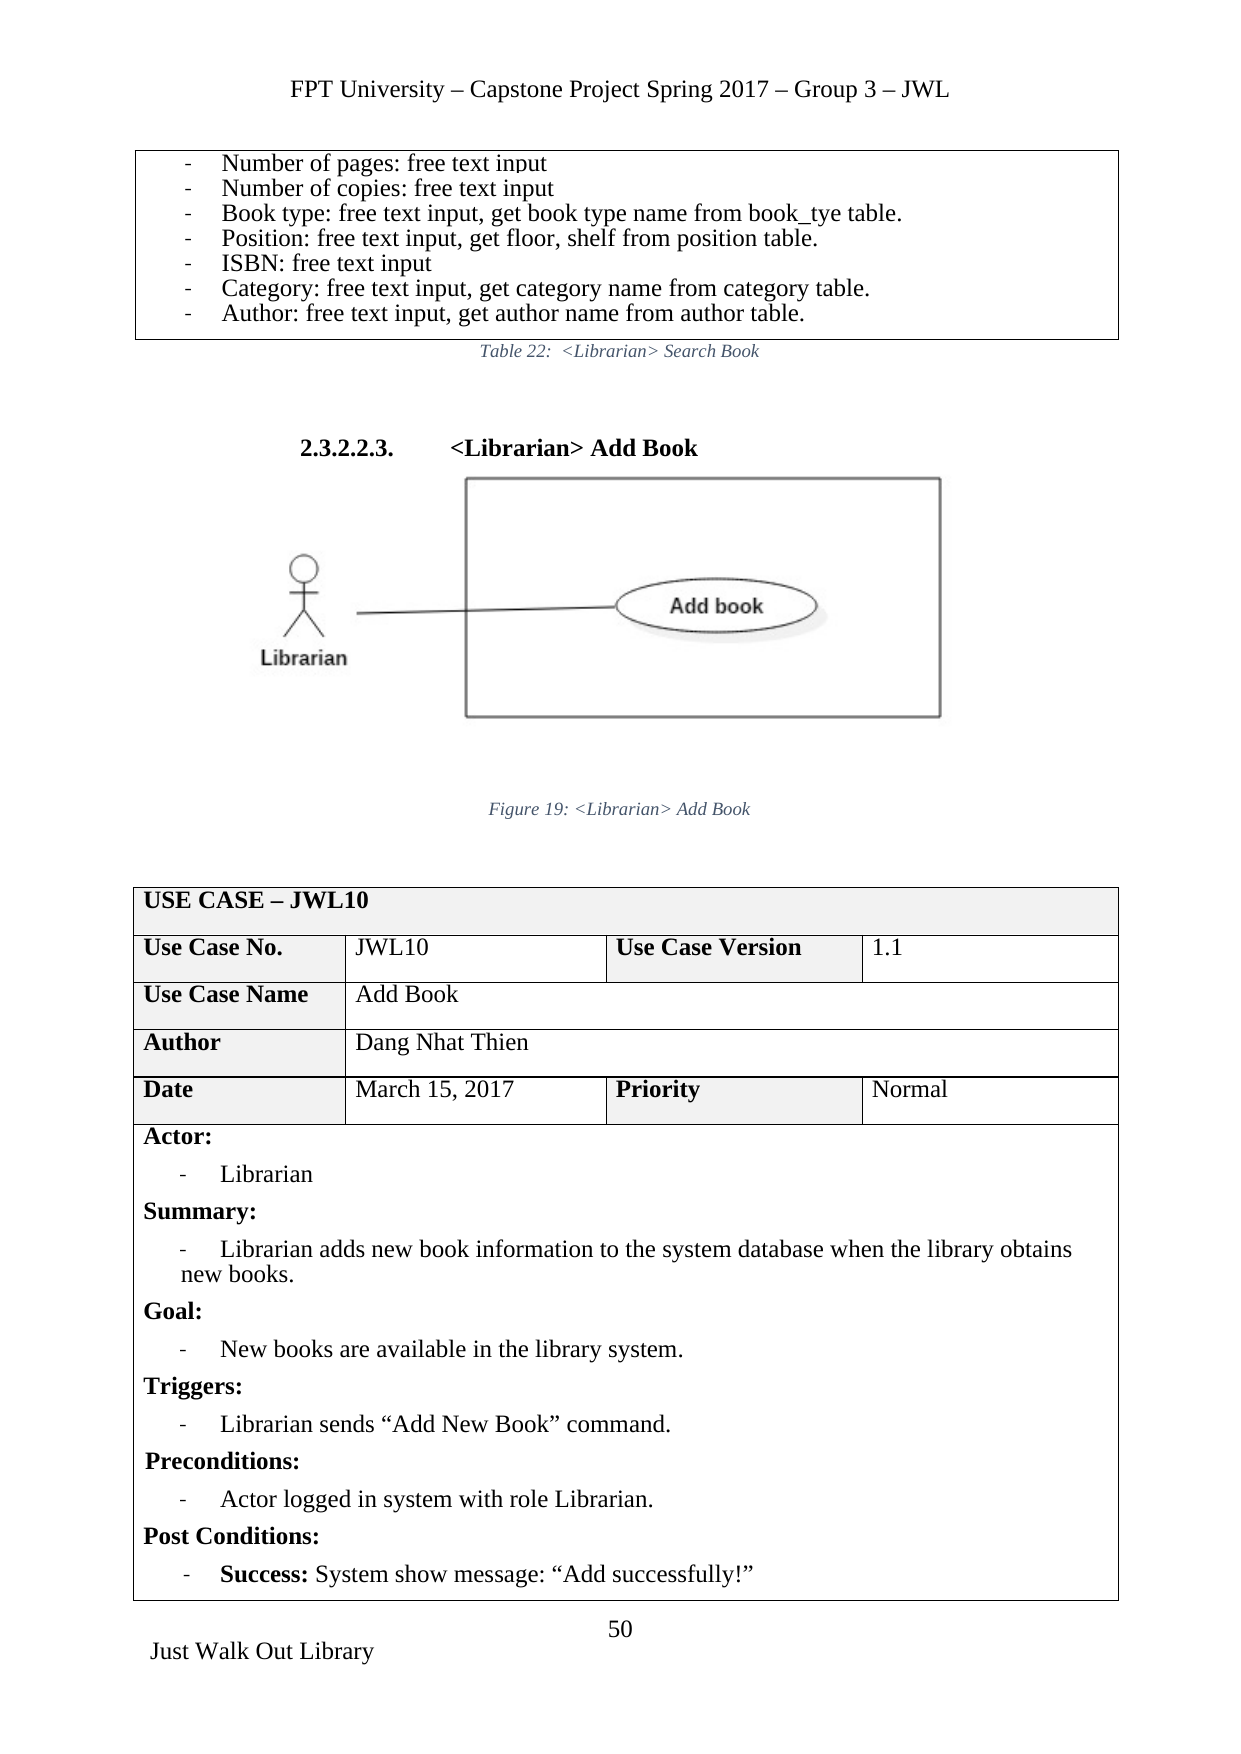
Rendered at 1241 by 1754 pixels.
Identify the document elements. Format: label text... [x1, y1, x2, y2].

table_cell March 15, 2017 [346, 1078, 606, 1124]
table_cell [136, 151, 1118, 338]
table_cell 1.1 [863, 936, 1118, 982]
table_cell Use Case Version [607, 936, 862, 982]
table_cell Dang Nhat Thien [346, 1030, 1118, 1076]
picture [238, 463, 1003, 780]
table_header USE CASE – JWL10 [134, 888, 1118, 934]
table_cell Use Case Name [134, 983, 345, 1029]
table_cell Normal [863, 1078, 1118, 1124]
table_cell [134, 1125, 1118, 1600]
table_cell Date [134, 1078, 345, 1124]
table_cell Priority [607, 1078, 862, 1124]
table_cell JWL10 [346, 936, 606, 982]
subtitle <Librarian> Add Book [300, 433, 1090, 462]
table_cell Add Book [346, 983, 1118, 1029]
table_cell Author [134, 1030, 345, 1076]
table_cell Use Case No. [134, 936, 345, 982]
